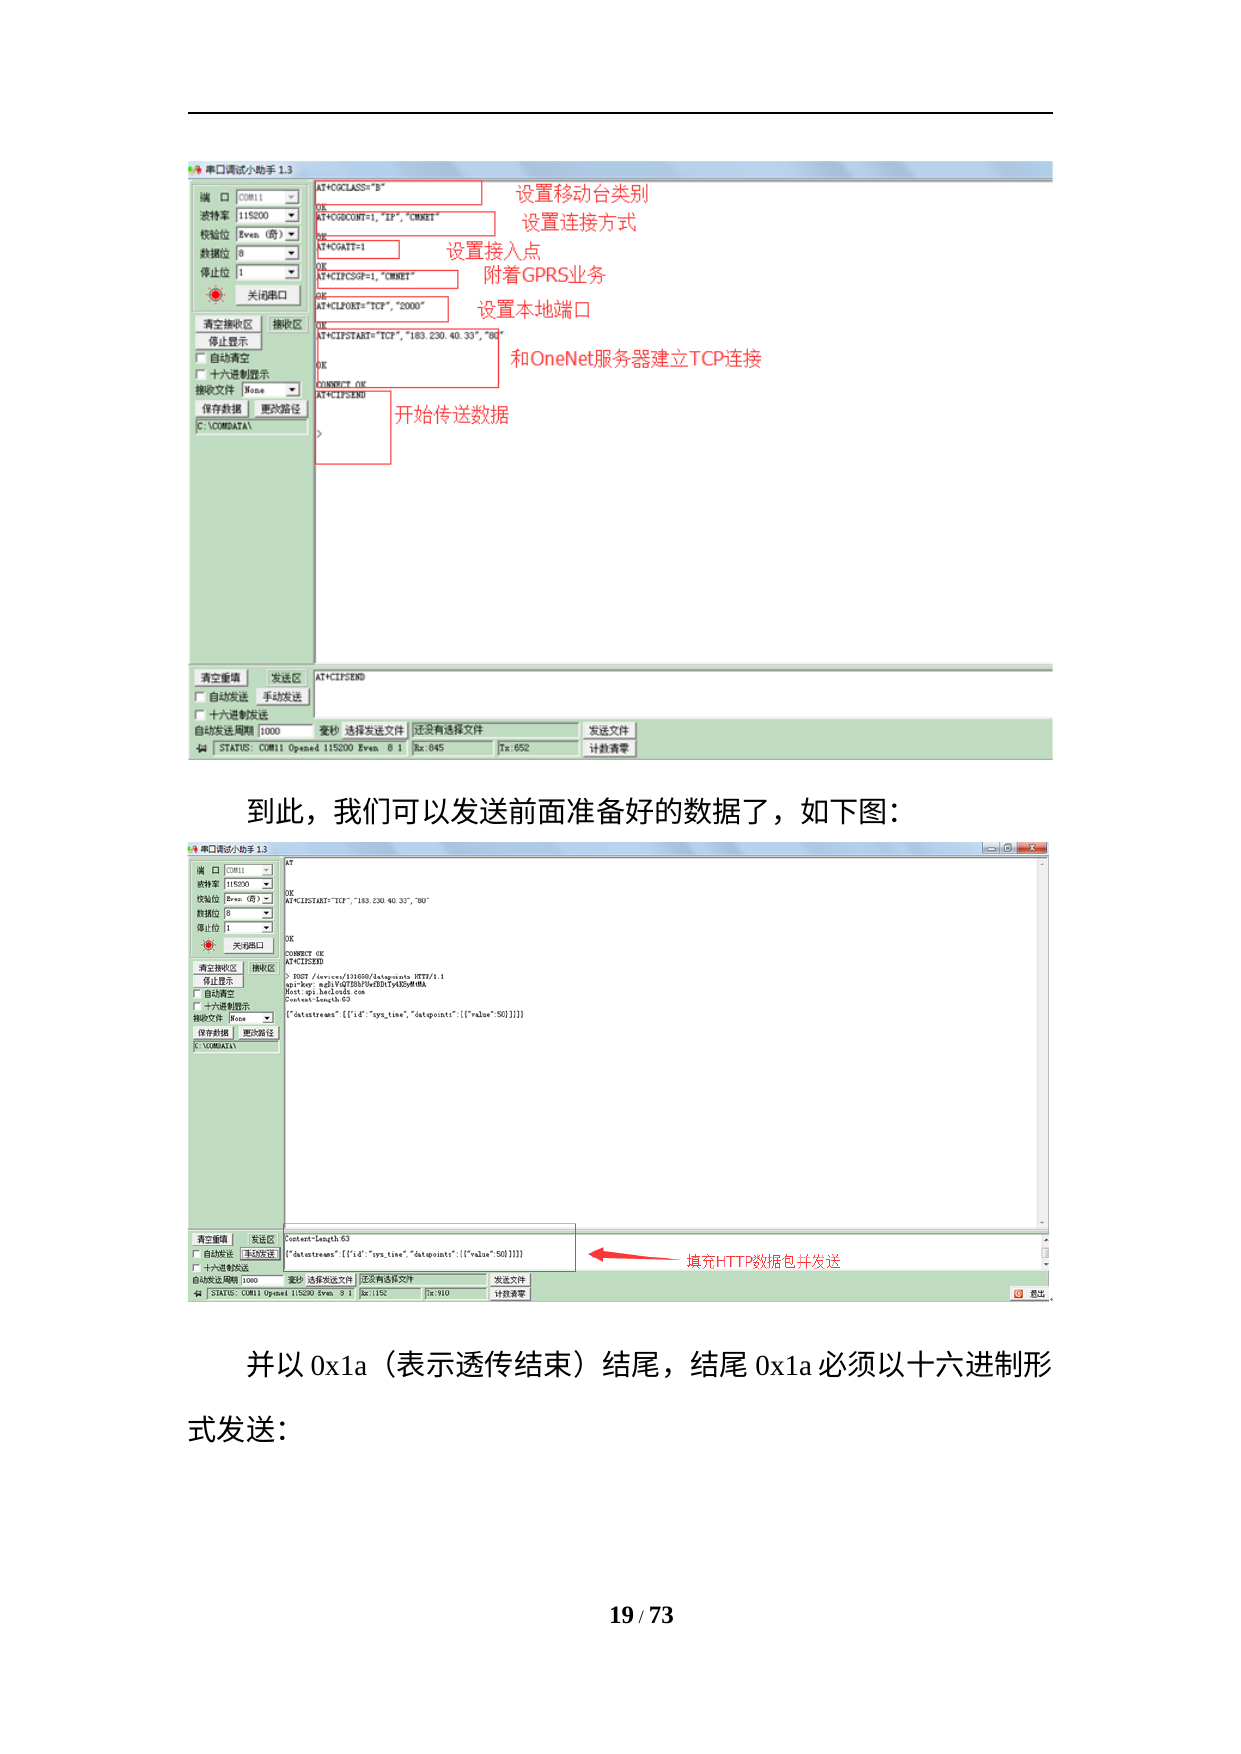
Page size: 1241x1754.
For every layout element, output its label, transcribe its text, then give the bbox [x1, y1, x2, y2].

text 到此，我们可以发送前面准备好的数据了，如下图： [187, 778, 1053, 842]
text 并以0x1a（表示透传结束）结尾，结尾0x1a必须以十六进制形式发送： [187, 1330, 1053, 1460]
picture [187, 842, 1053, 1302]
picture [187, 160, 1053, 760]
